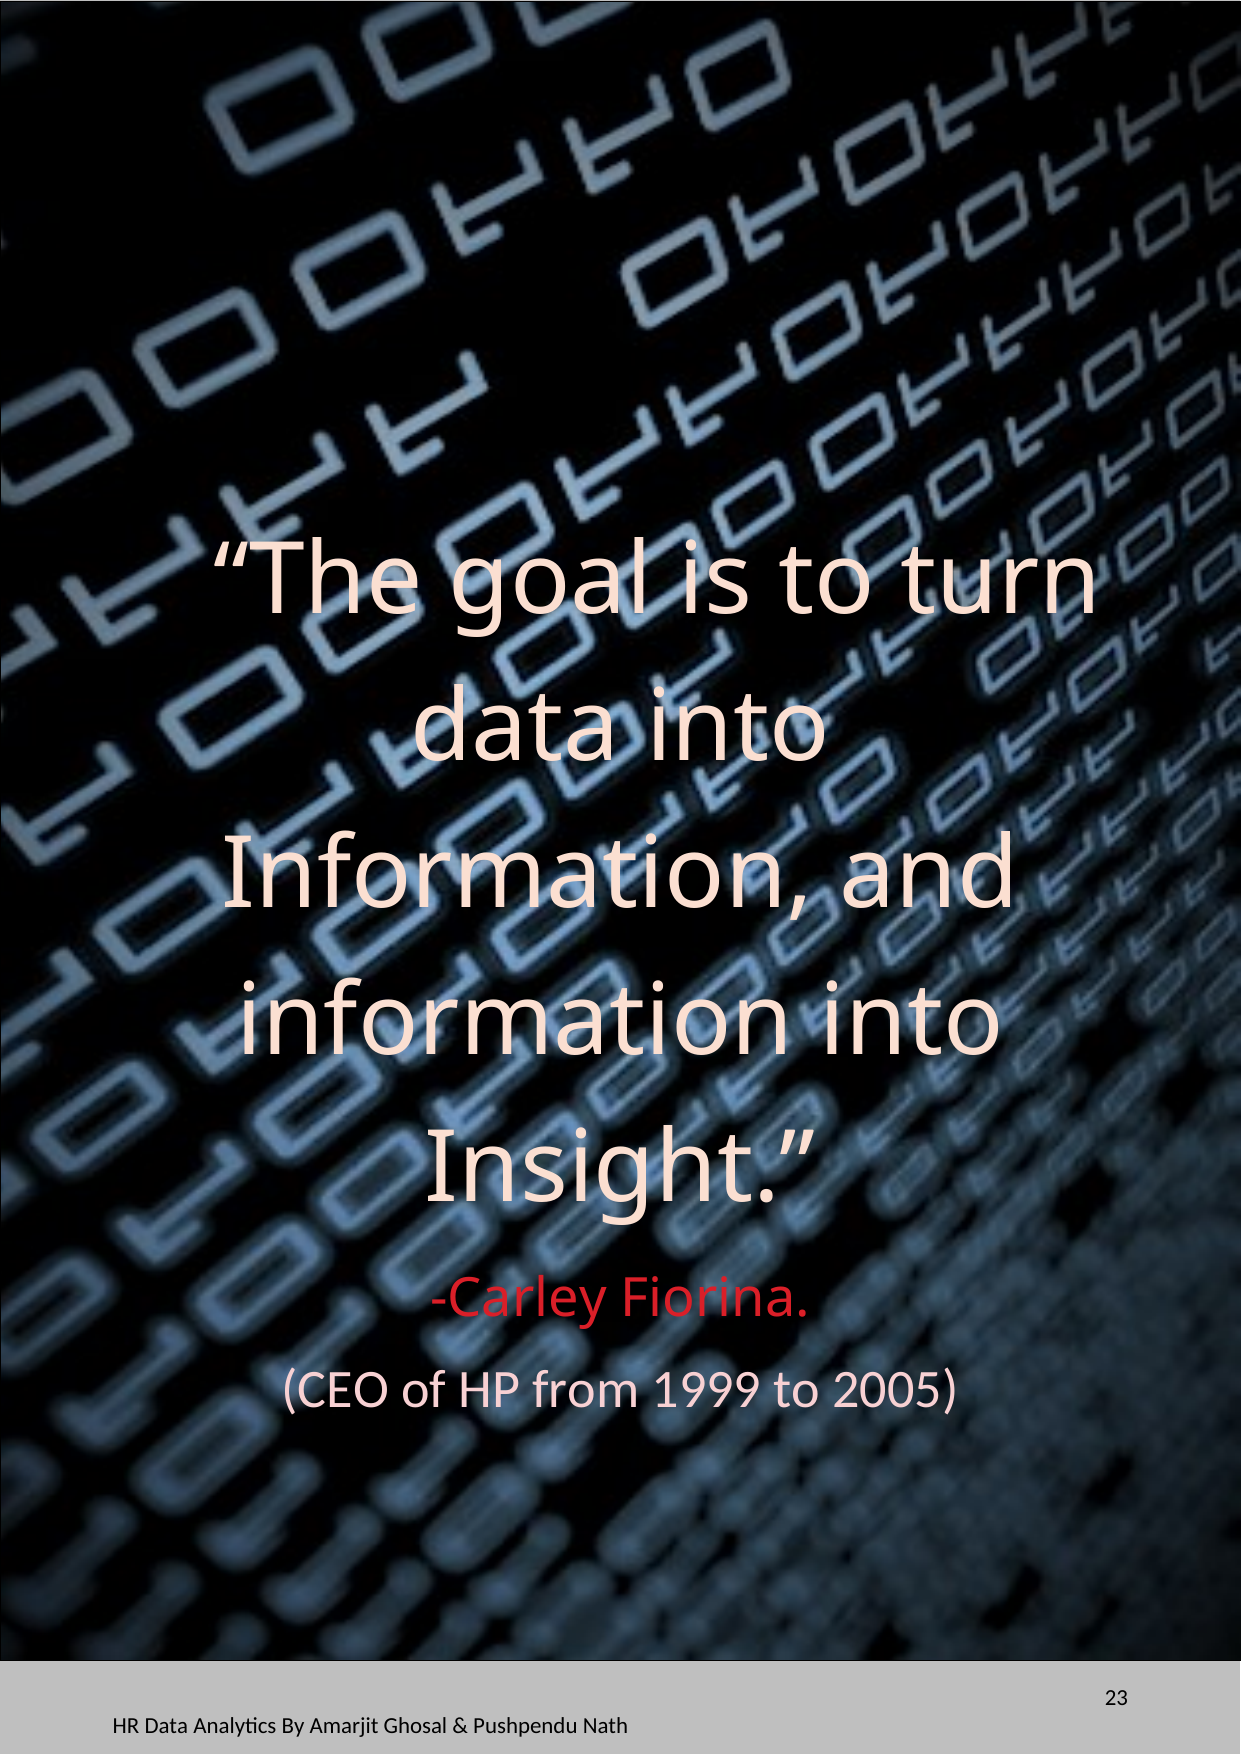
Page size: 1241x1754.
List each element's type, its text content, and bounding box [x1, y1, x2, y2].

text (CEO of HP from 1999 to 2005) [112, 1354, 1128, 1421]
picture [1, 2, 1241, 1660]
text “The goal is to turn data into Information, and information into Insight.” [112, 506, 1128, 1231]
text -Carley Fiorina. [112, 1258, 1128, 1332]
